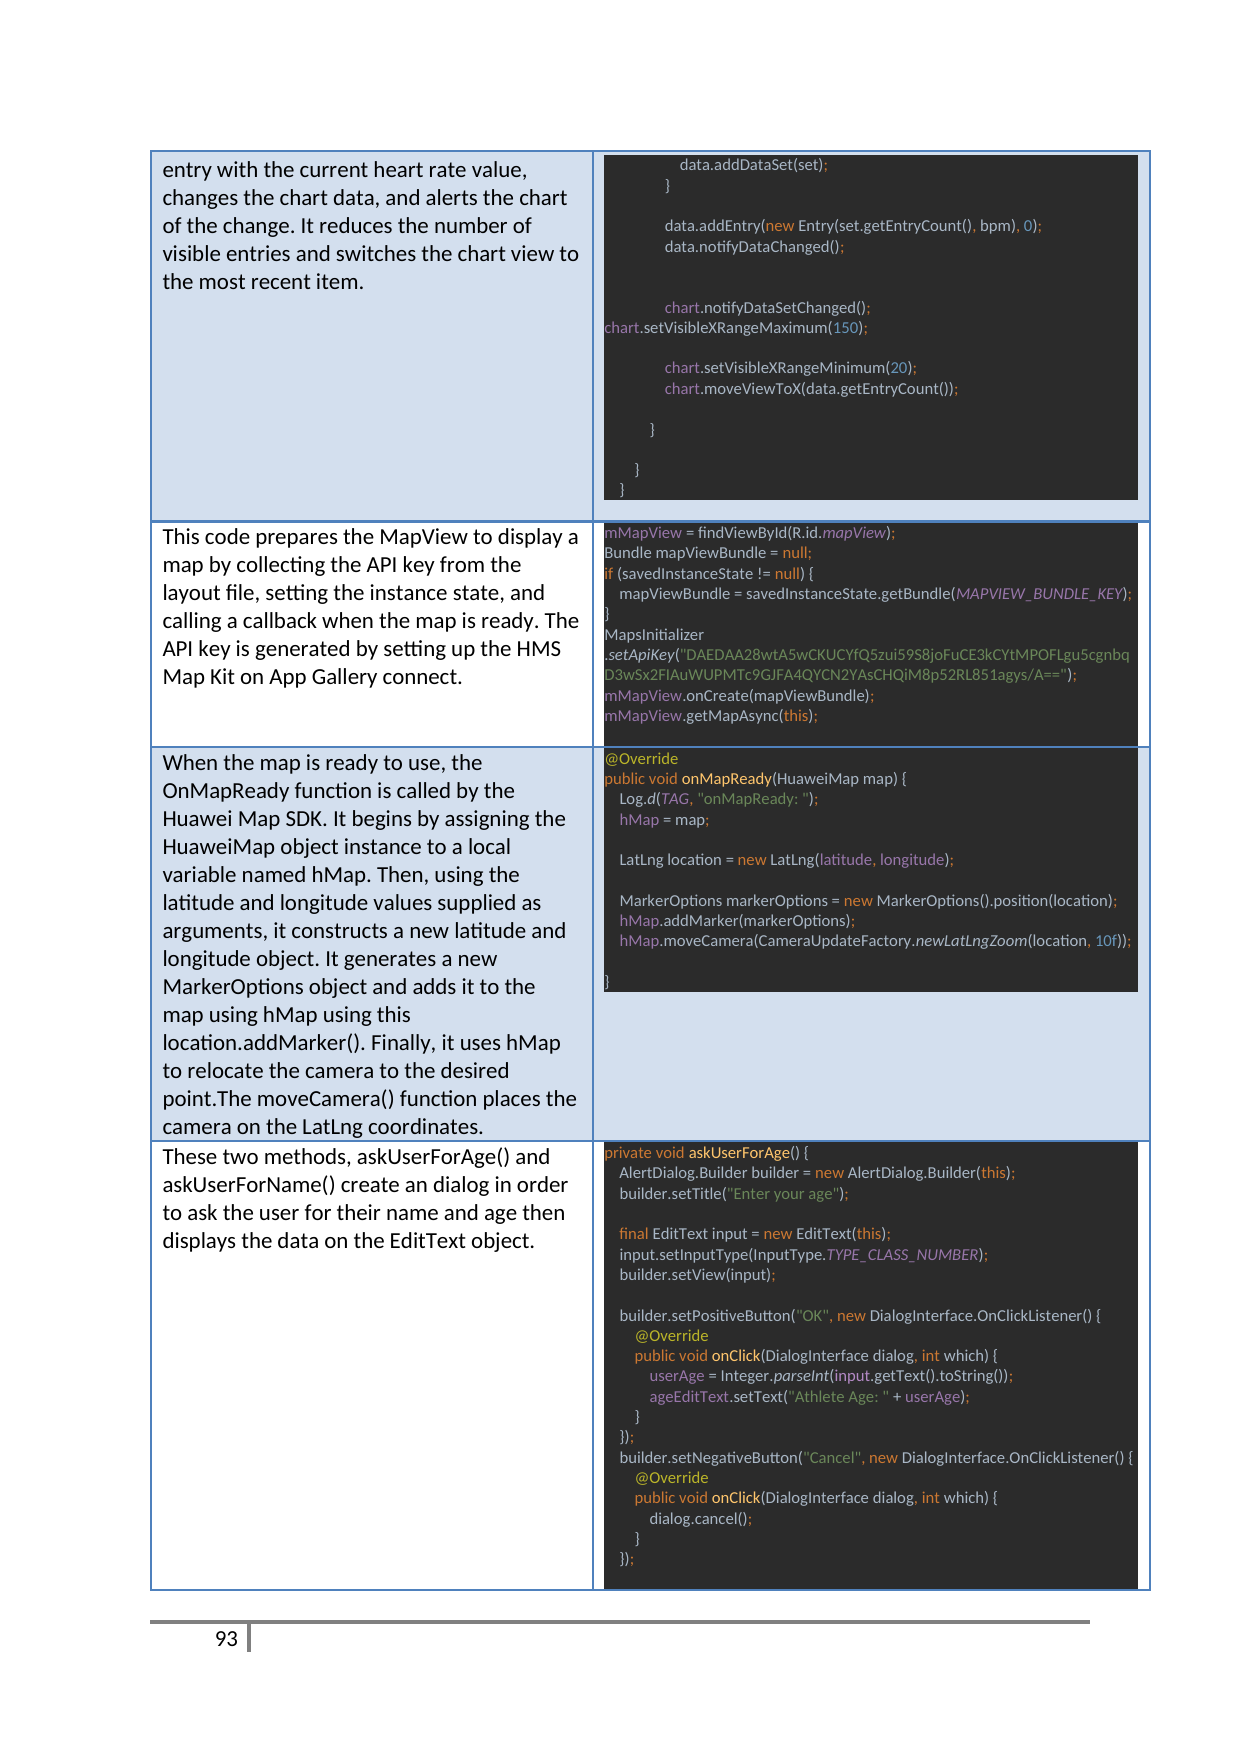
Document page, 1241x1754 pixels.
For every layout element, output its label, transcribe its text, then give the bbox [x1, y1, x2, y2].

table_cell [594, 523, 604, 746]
table_cell When the map is ready to use, the OnMapReady function is called by the Huawei Map SDK. It begins by assigning the HuaweiMap object instance to a local variable named hMap. Then, using the latitude and longitude values supplied as arguments, it constructs a new latitude and longitude object. It generates a new MarkerOptions object and adds it to the map using hMap using this location.addMarker(). Finally, it uses hMap to relocate the camera to the desired point.The moveCamera() function places the camera on the LatLng coordinates. [152, 748, 592, 1140]
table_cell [152, 1142, 592, 1589]
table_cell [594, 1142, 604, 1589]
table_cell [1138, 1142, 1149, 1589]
table_cell This code prepares the MapView to display a map by collecting the API key from the layout file, setting the instance state, and calling a callback when the map is ready. The API key is generated by setting up the HMS Map Kit on App Gallery connect. [152, 523, 592, 746]
table_cell @Override public void onMapReady(HuaweiMap map) { Log.d(TAG, "onMapReady: "); hMap = map; LatLng location = new LatLng(latitude, longitude); MarkerOptions markerOptions = new MarkerOptions().position(location); hMap.addMarker(markerOptions); hMap.moveCamera(CameraUpdateFactory.newLatLngZoom(location, 10f)); } [594, 748, 1149, 1140]
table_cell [152, 152, 592, 520]
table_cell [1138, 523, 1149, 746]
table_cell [594, 152, 1149, 520]
